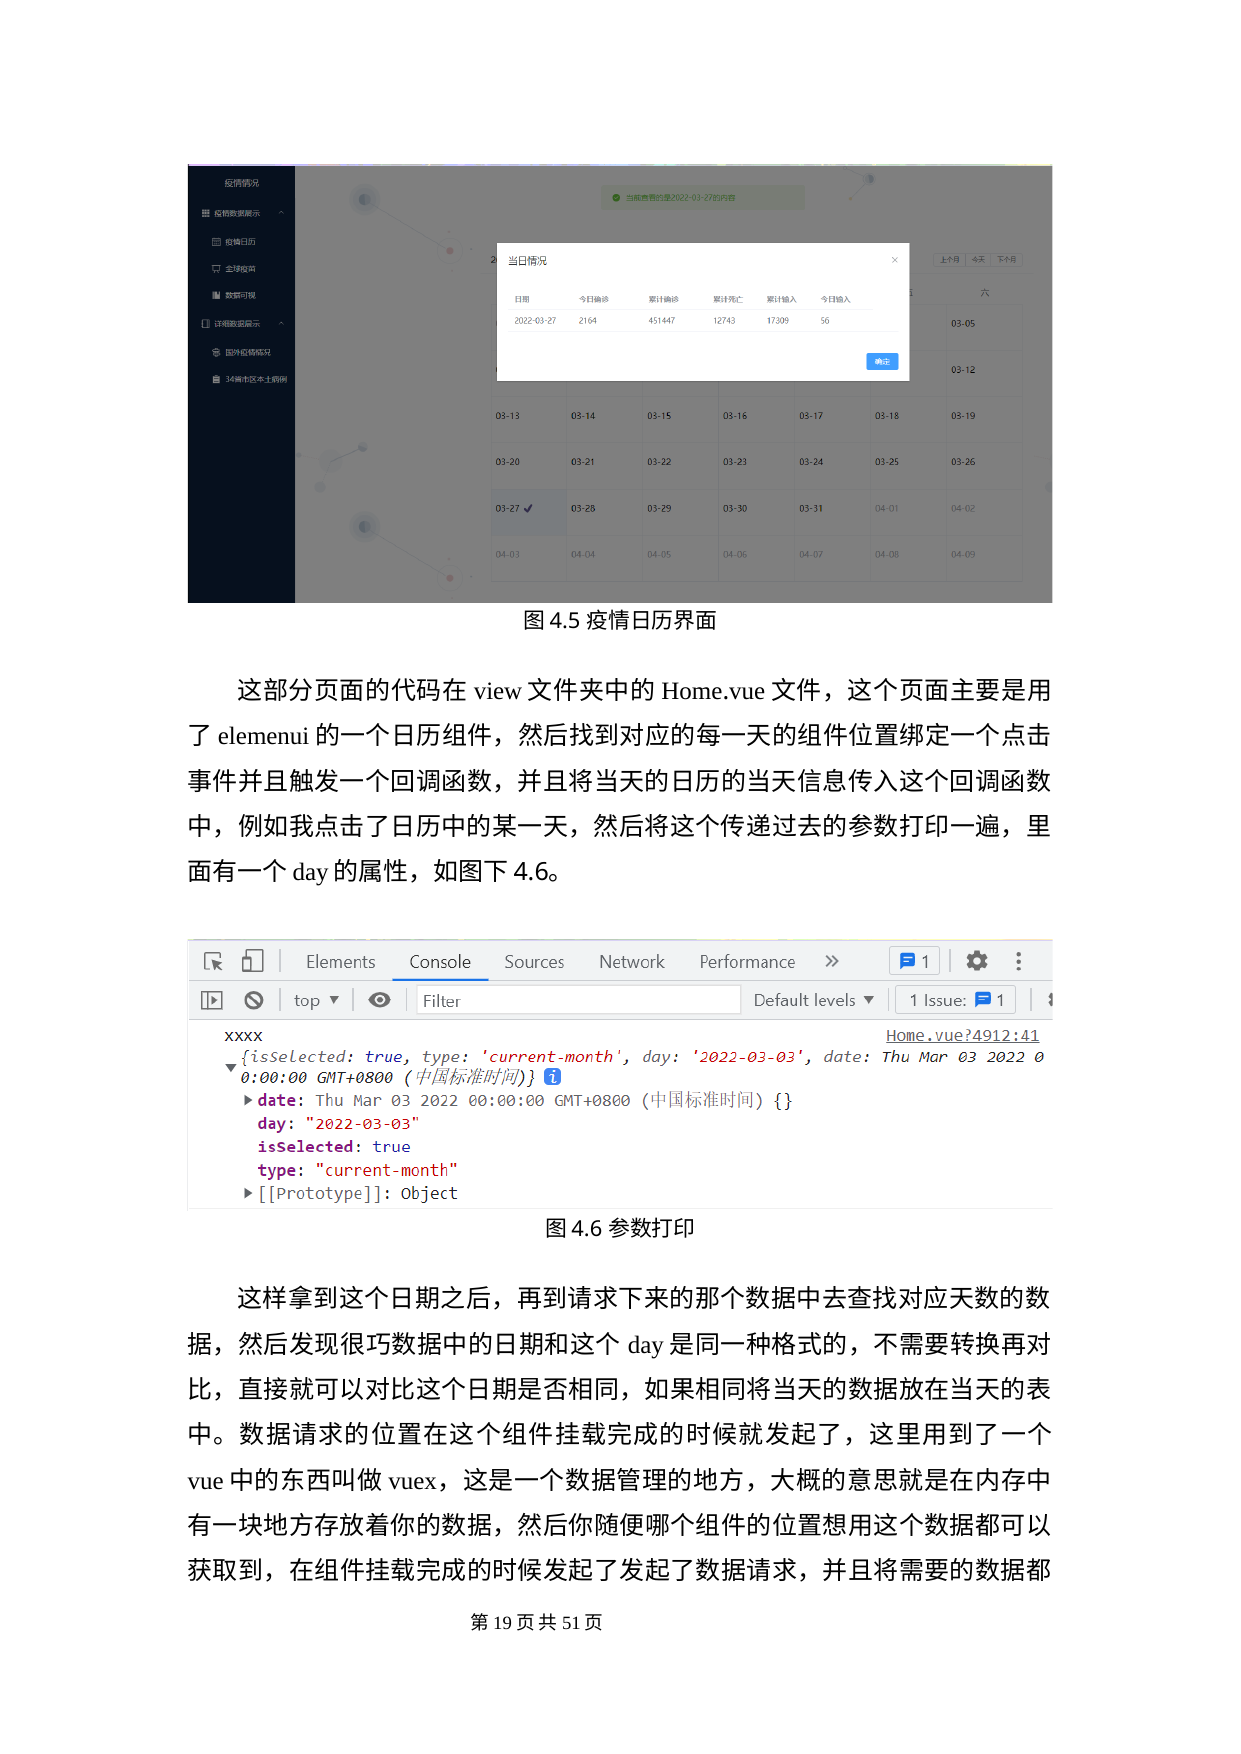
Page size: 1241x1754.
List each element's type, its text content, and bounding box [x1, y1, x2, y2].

text 图4.5 疫情日历界面 [187, 603, 1053, 634]
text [187, 1279, 1053, 1587]
picture [187, 164, 1053, 603]
picture [187, 939, 1053, 1211]
text 这部分页面的代码在view文件夹中的Home.vue文件，这个页面主要是用了elemenui的一个日历组件，然后找到对应的每一天的组件位置绑定一个点击事件并且触发一个回调函数，并且将当天的日历的当天信息传入这个回调函数中，例如我点击了日历中的某一天，然后将这个传递过去的参数打印一遍，里面有一个day的属性，如图下4.6。 [187, 671, 1053, 888]
text 图4.6 参数打印 [187, 1211, 1053, 1243]
